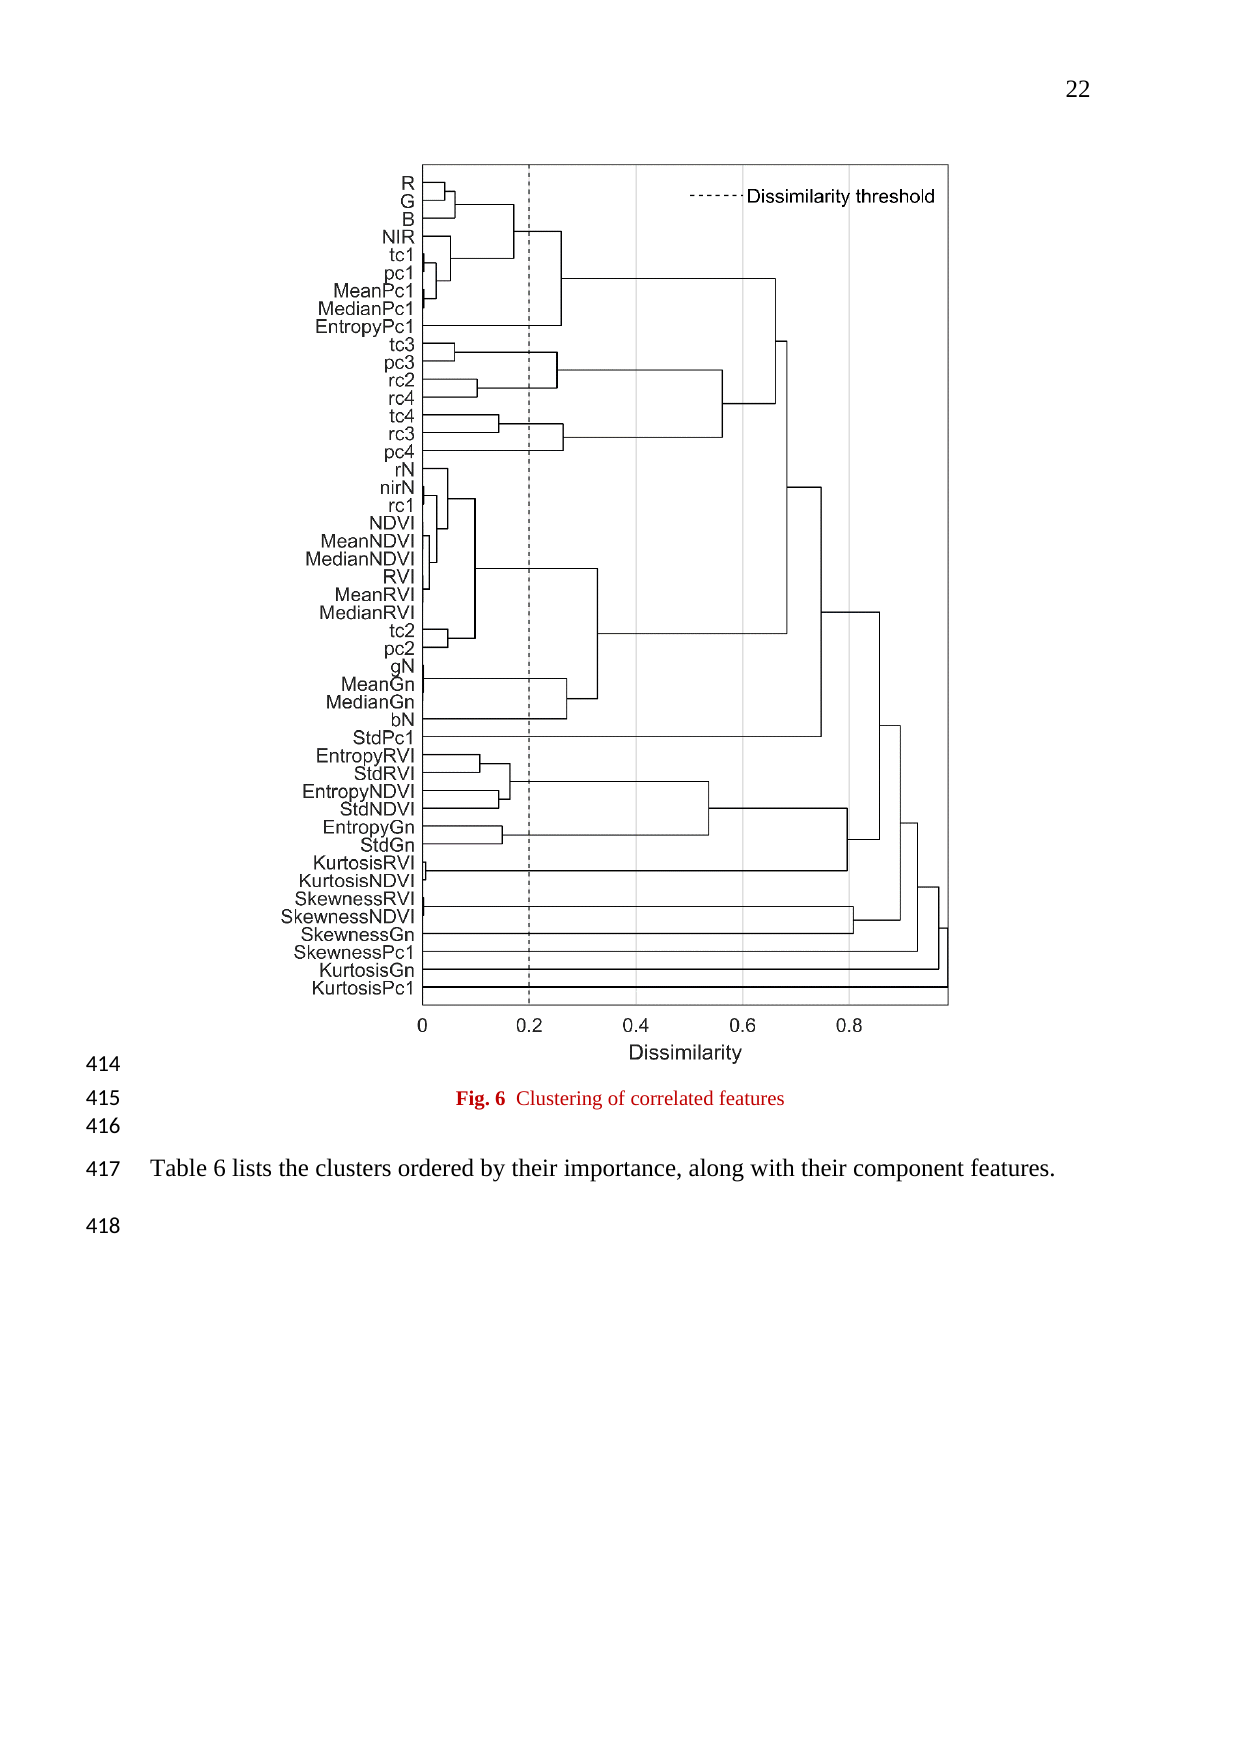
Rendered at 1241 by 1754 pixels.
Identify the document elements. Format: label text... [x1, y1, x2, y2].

text Table 6 lists the clusters ordered by their importance, along with their component features. [150, 1153, 1090, 1182]
picture [280, 150, 960, 1072]
text Fig. 6 Clustering of correlated features [150, 1086, 1090, 1110]
